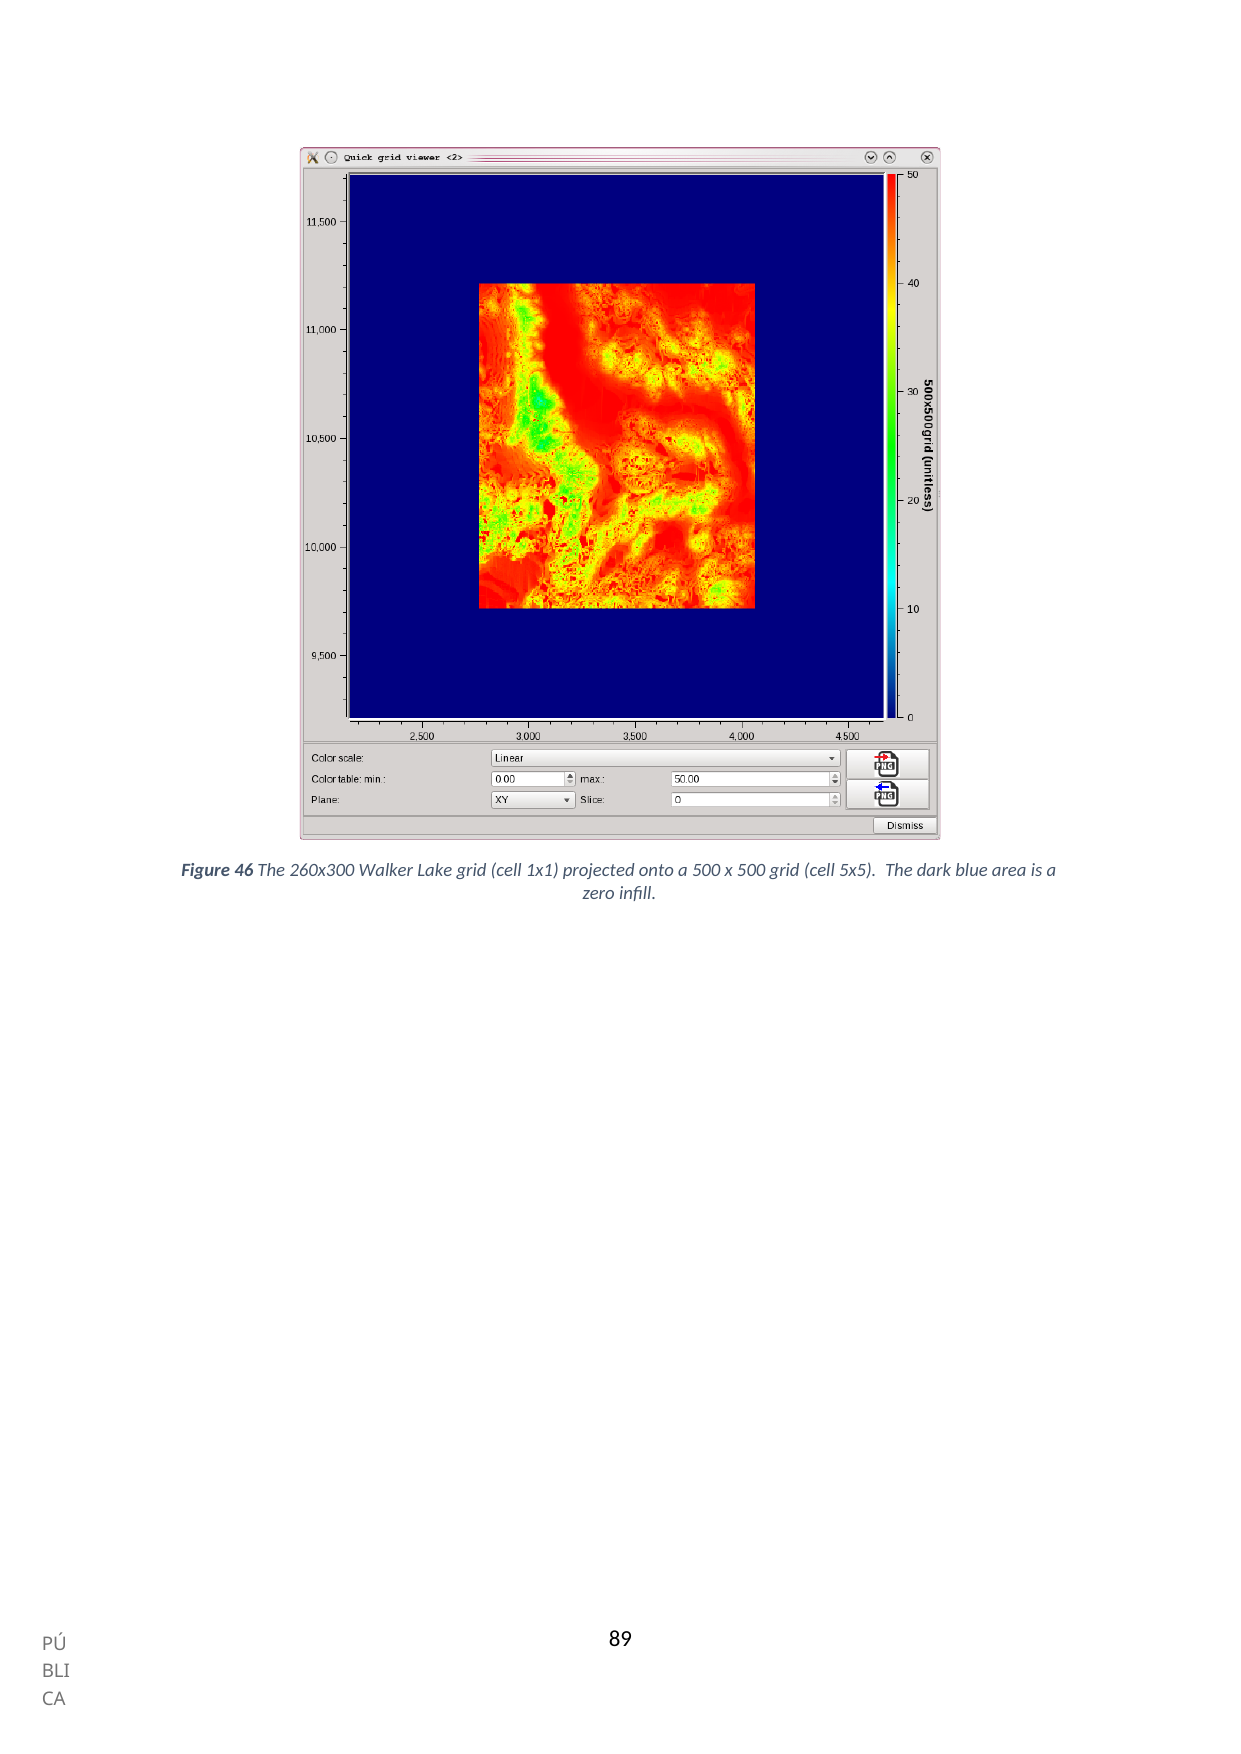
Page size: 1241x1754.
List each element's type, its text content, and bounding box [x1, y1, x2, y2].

picture [299, 147, 941, 840]
text Figure 46 The 260x300 Walker Lake grid (cell 1x1) projected onto a 500 x 500 grid (cell 5x5). The dark blue area is a zero infill. [177, 859, 1063, 904]
